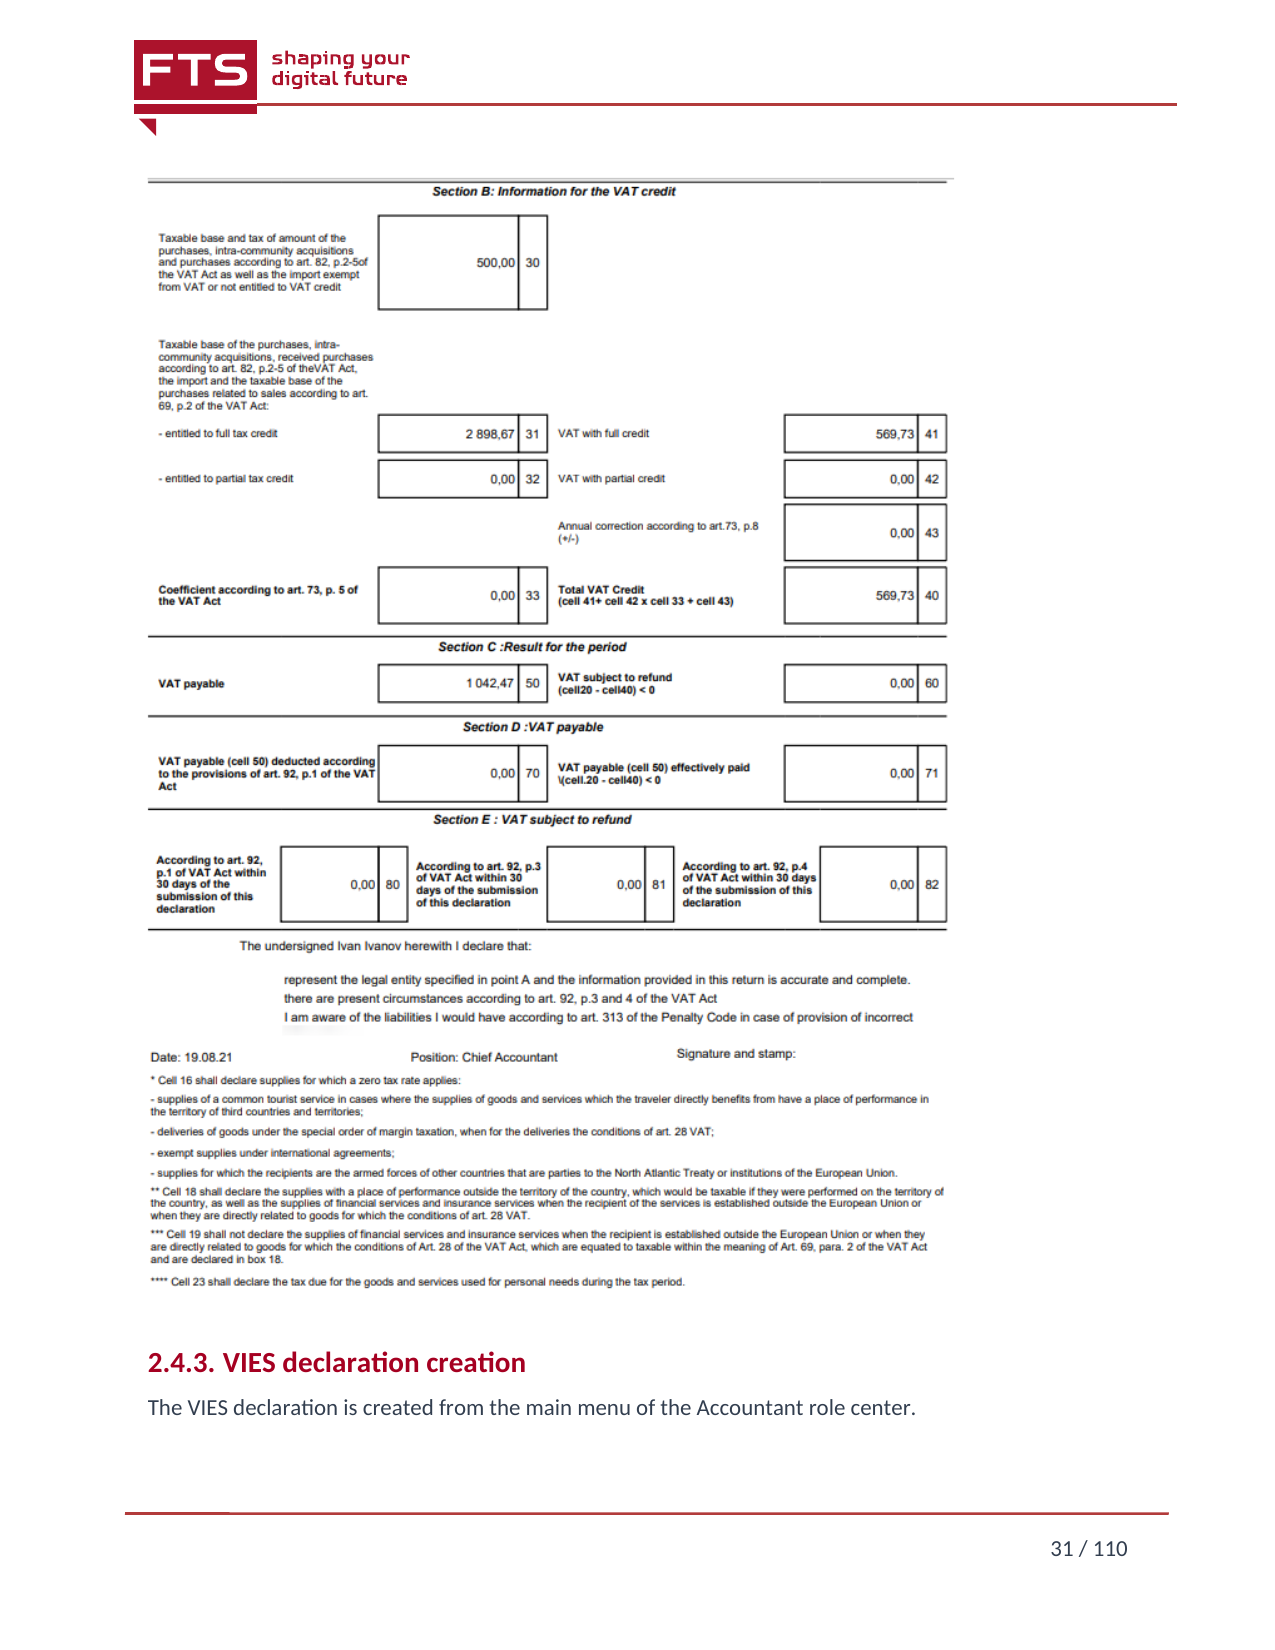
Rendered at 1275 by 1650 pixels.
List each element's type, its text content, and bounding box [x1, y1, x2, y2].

subtitle VIES declaration creation [148, 1344, 1127, 1380]
text The VIES declaration is created from the main menu of the Accountant role center. [148, 1393, 1127, 1421]
picture [147, 177, 955, 1292]
